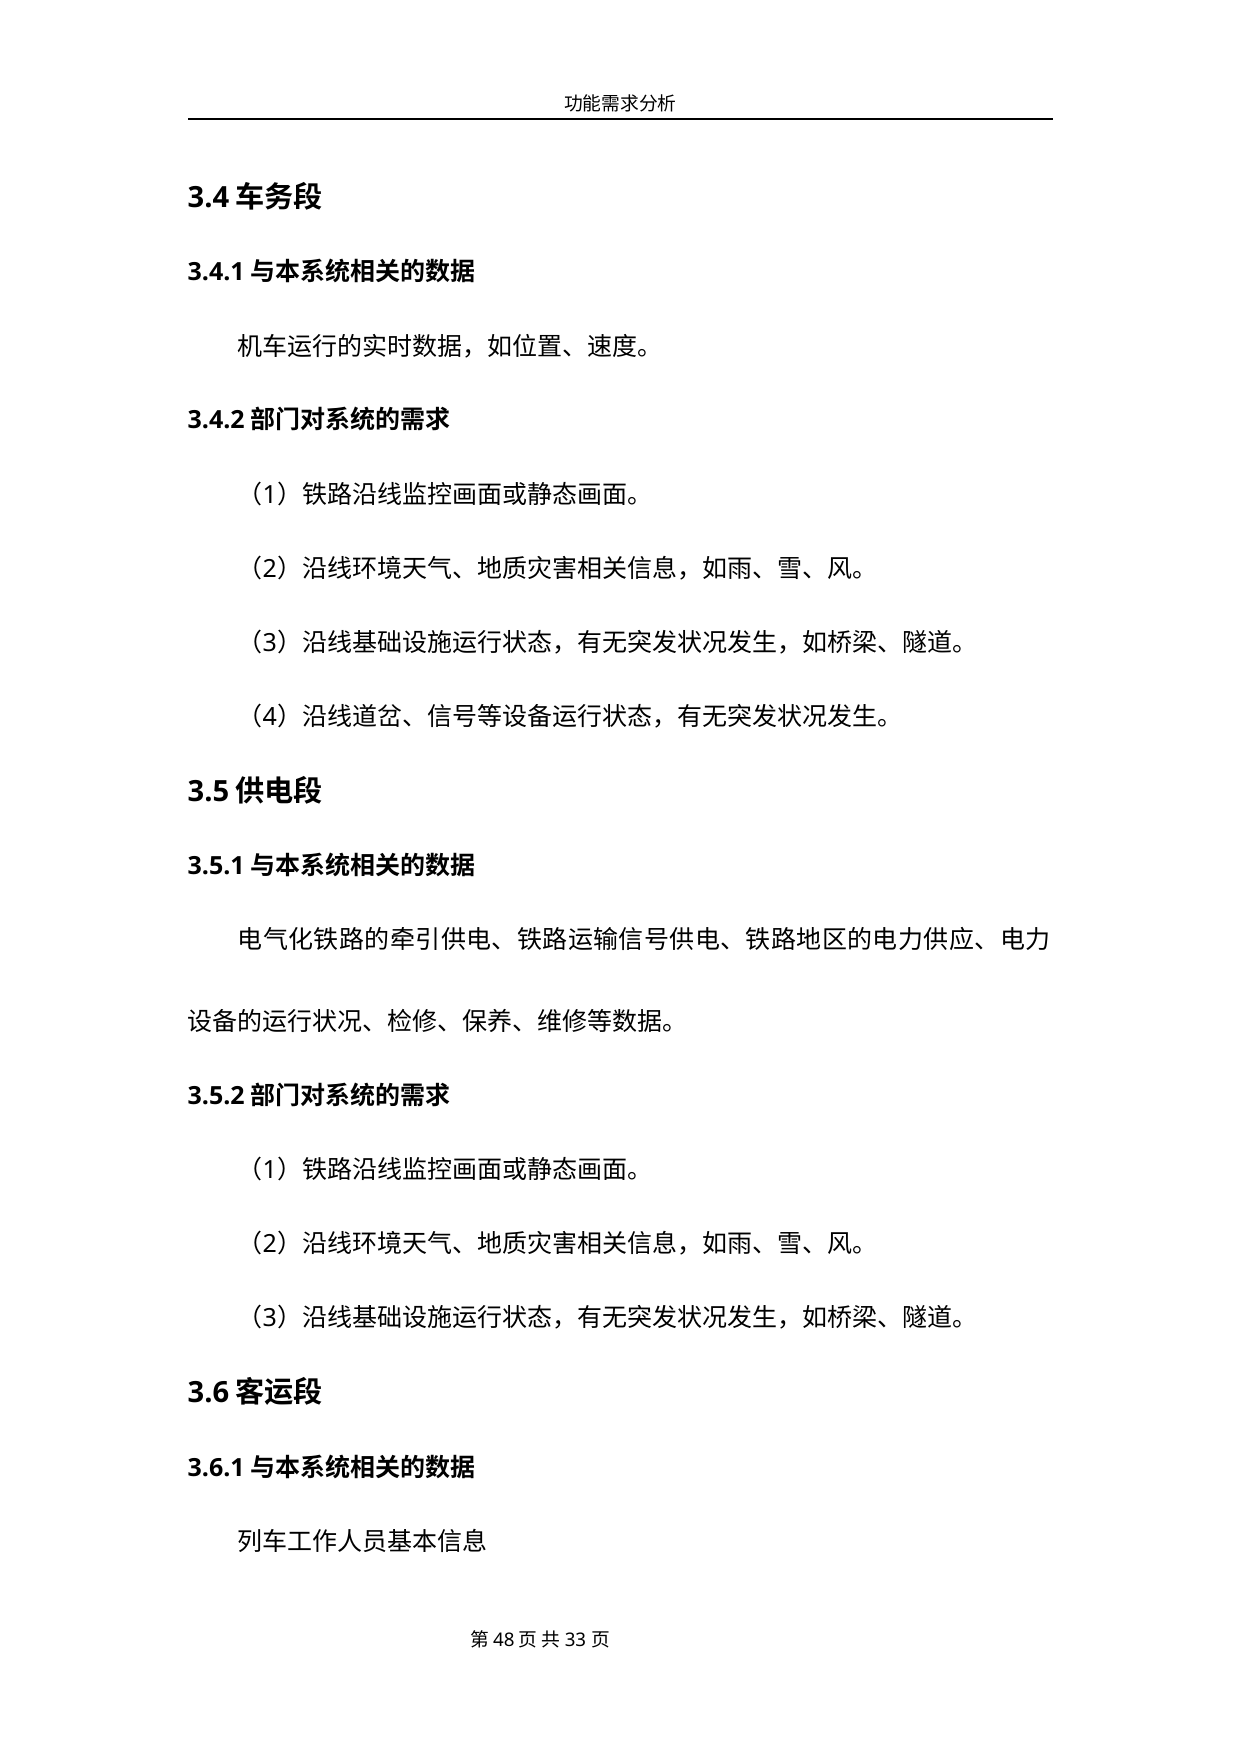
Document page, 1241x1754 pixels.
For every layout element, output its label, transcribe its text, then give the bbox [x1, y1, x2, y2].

text 列车工作人员基本信息 [187, 1507, 1053, 1572]
text （4）沿线道岔、信号等设备运行状态，有无突发状况发生。 [187, 682, 1053, 747]
subtitle 3.5供电段 [187, 756, 1053, 821]
subtitle 3.4.1与本系统相关的数据 [187, 237, 1053, 302]
text （3）沿线基础设施运行状态，有无突发状况发生，如桥梁、隧道。 [187, 608, 1053, 673]
text 电气化铁路的牵引供电、铁路运输信号供电、铁路地区的电力供应、电力设备的运行状况、检修、保养、维修等数据。 [187, 906, 1053, 1052]
text （1）铁路沿线监控画面或静态画面。 [187, 1135, 1053, 1200]
subtitle 3.6客运段 [187, 1357, 1053, 1422]
text （2）沿线环境天气、地质灾害相关信息，如雨、雪、风。 [187, 1209, 1053, 1274]
subtitle 3.6.1与本系统相关的数据 [187, 1433, 1053, 1498]
subtitle 3.5.1与本系统相关的数据 [187, 831, 1053, 896]
text （2）沿线环境天气、地质灾害相关信息，如雨、雪、风。 [187, 534, 1053, 599]
subtitle 3.4.2部门对系统的需求 [187, 386, 1053, 451]
text （1）铁路沿线监控画面或静态画面。 [187, 460, 1053, 525]
text （3）沿线基础设施运行状态，有无突发状况发生，如桥梁、隧道。 [187, 1283, 1053, 1348]
subtitle 3.4车务段 [187, 162, 1053, 227]
text 机车运行的实时数据，如位置、速度。 [187, 312, 1053, 377]
subtitle 3.5.2部门对系统的需求 [187, 1061, 1053, 1126]
